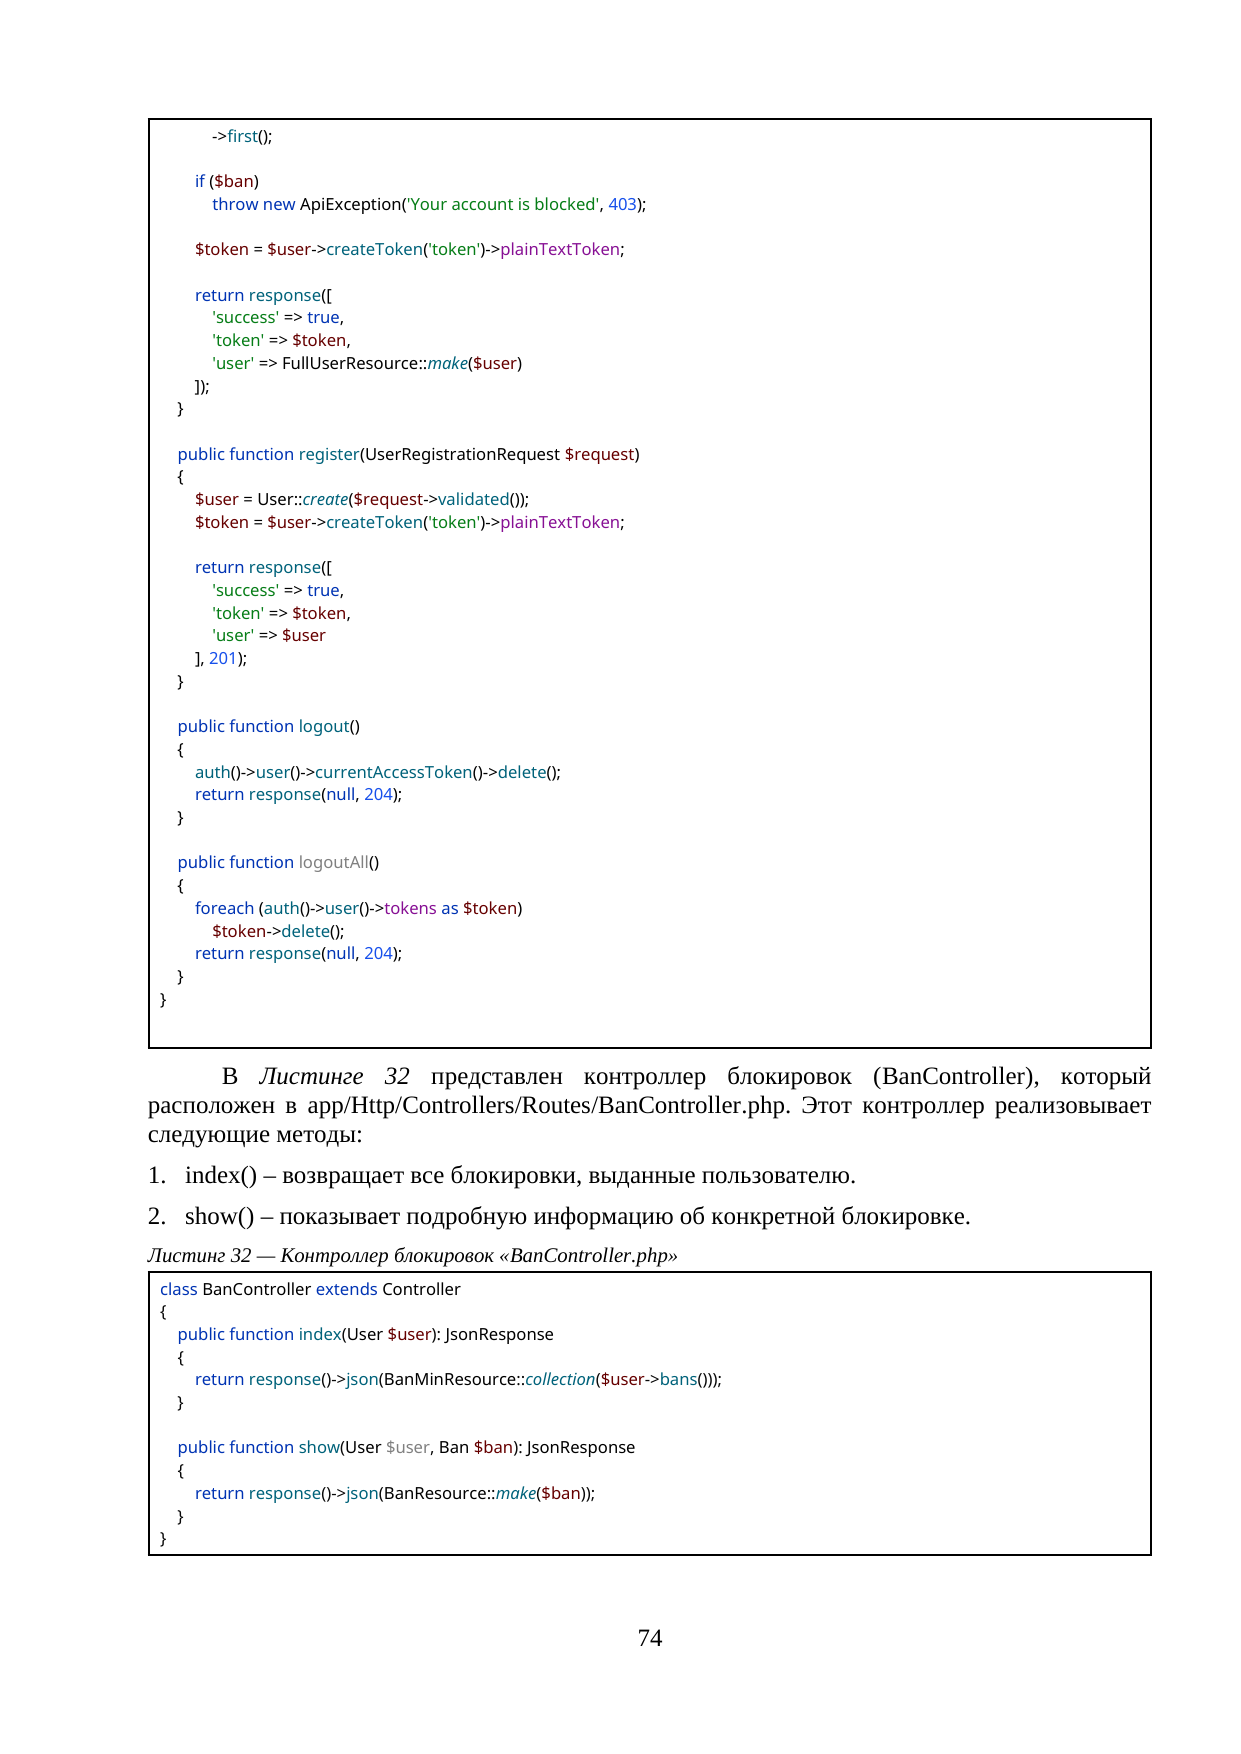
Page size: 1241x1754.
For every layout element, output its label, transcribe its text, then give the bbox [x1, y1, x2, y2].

list index() – возвращает все блокировки, выданные пользователю. [148, 1160, 1152, 1189]
list Листинг 32 — Контроллер блокировок «BanController.php» [148, 1243, 1152, 1267]
picture [660, 1372, 664, 1385]
text В Листинге 32 представлен контроллер блокировок (BanController), который расположен в app/Http/Controllers/Routes/BanController.php. Этот контроллер реализовывает следующие методы: [148, 1061, 1152, 1148]
list show() – показывает подробную информацию об конкретной блокировке. [148, 1201, 1152, 1230]
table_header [150, 120, 1150, 1047]
table_header class BanController extends Controller { public function index(User $user): JsonResponse { return response()->json(BanMinResource::collection($user->bans())); } public function show(User $user, Ban $ban): JsonResponse { return response()->json(BanResource::make($ban)); } } [150, 1273, 1150, 1554]
